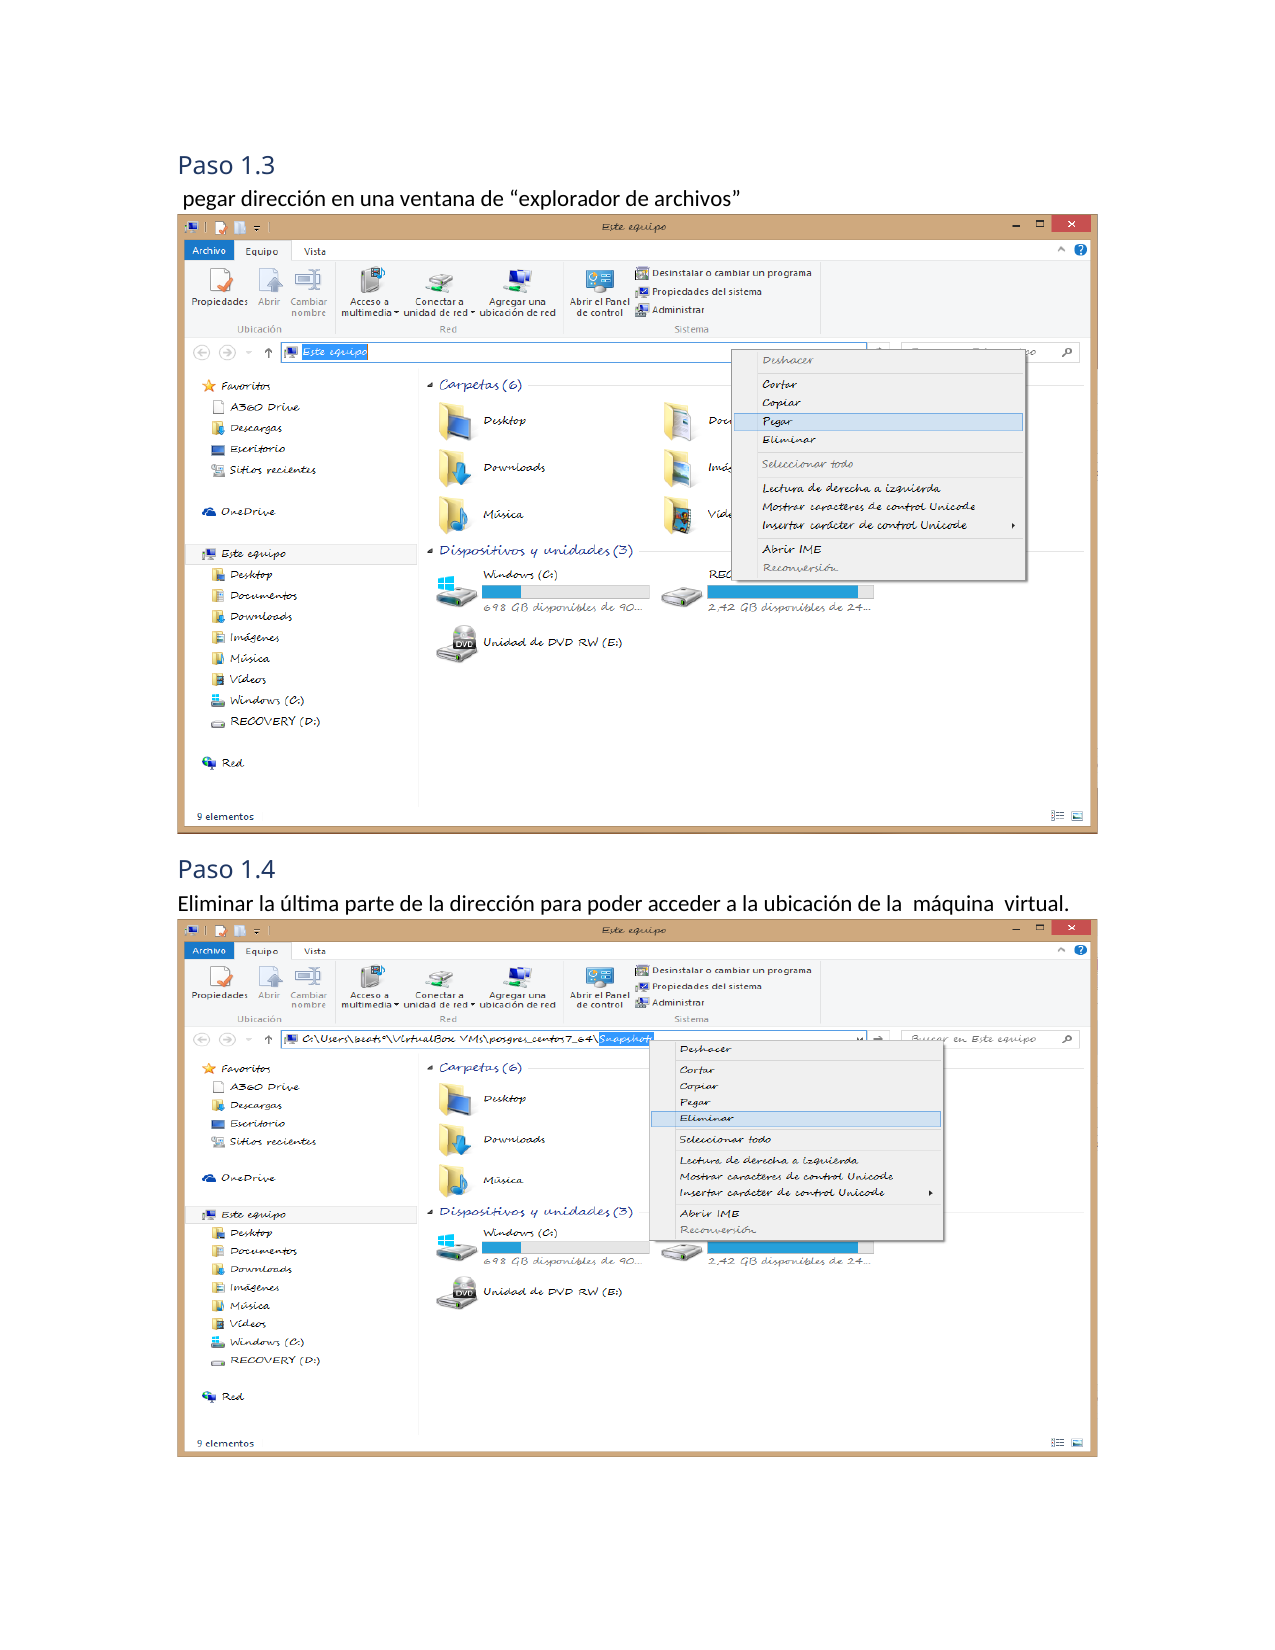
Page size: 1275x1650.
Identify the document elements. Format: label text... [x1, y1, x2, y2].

subtitle Paso 1.3 [177, 148, 1098, 182]
picture [177, 919, 1098, 1457]
subtitle Paso 1.4 [177, 852, 1098, 886]
text Eliminar la última parte de la dirección para poder acceder a la ubicación de la máquina virtual. [177, 889, 1098, 919]
picture [177, 214, 1098, 834]
text pegar dirección en una ventana de “explorador de archivos” [177, 184, 1098, 214]
